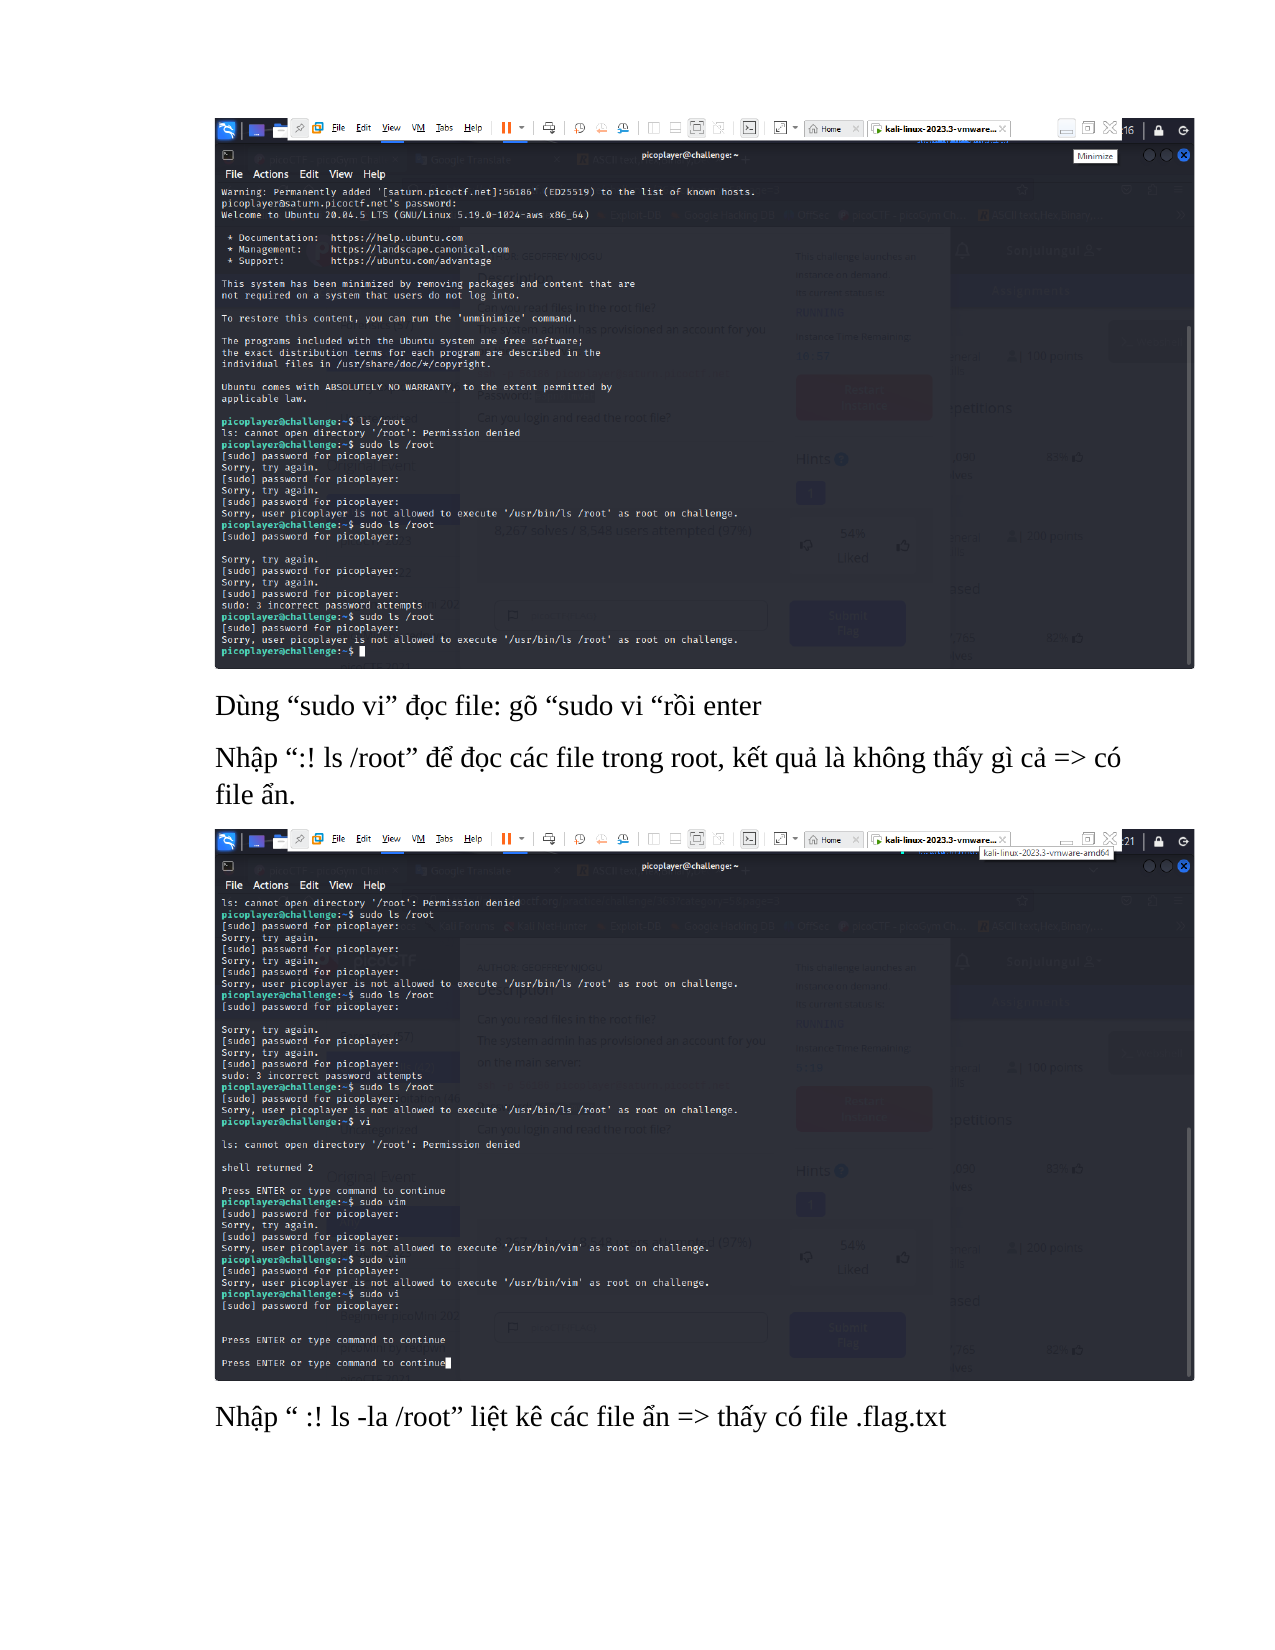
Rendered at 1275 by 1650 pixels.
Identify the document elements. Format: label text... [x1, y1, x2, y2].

text Nhập “ :! ls -la /root” liệt kê các file ẩn => thấy có file .flag.txt [215, 1399, 1157, 1433]
picture [214, 118, 1195, 669]
picture [214, 829, 1195, 1381]
text Dùng “sudo vi” đọc file: gõ “sudo vi “rồi enter [215, 688, 1157, 721]
text Nhập “:! ls /root” để đọc các file trong root, kết quả là không thấy gì cả => có file ẩn. [215, 741, 1157, 810]
